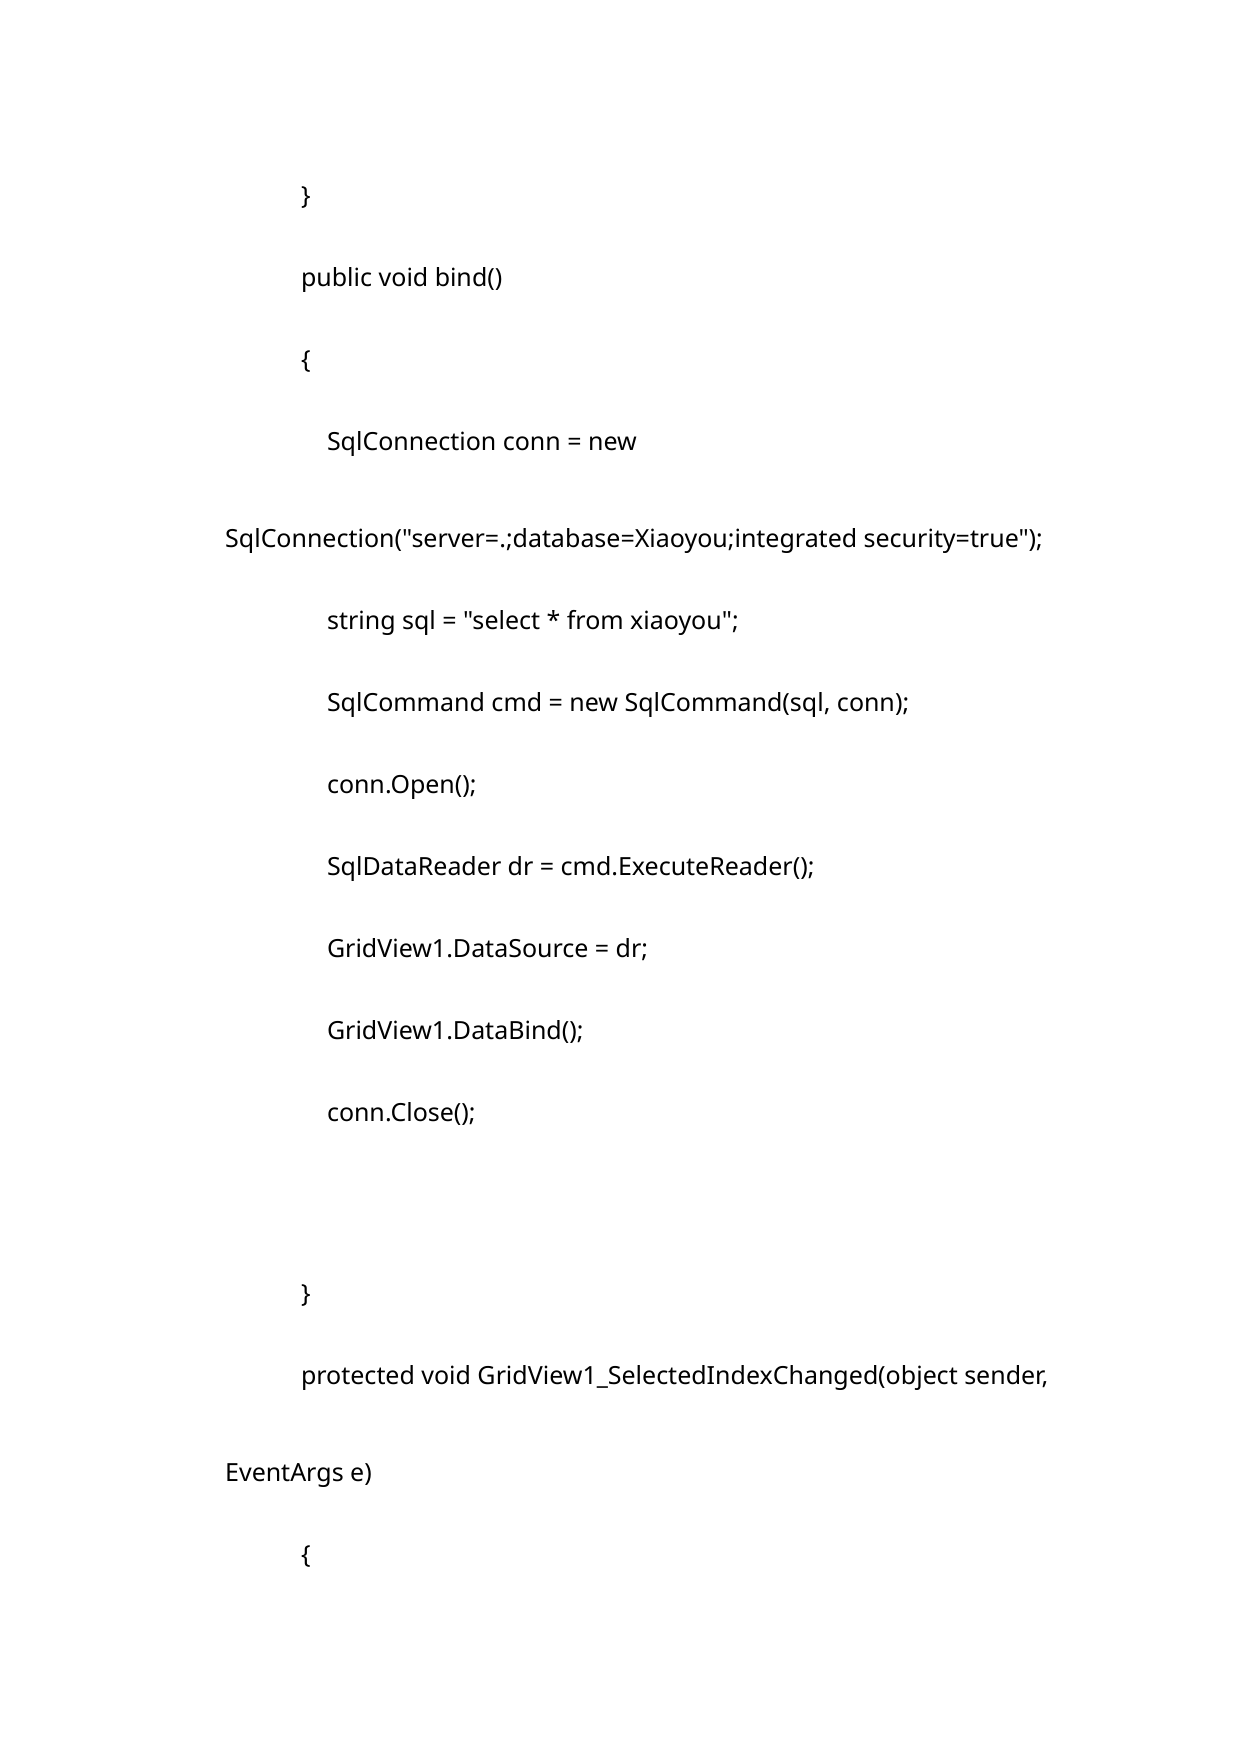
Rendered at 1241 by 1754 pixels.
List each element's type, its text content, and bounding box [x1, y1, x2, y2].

list } [225, 1260, 1053, 1325]
list SqlDataReader dr = cmd.ExecuteReader(); [225, 833, 1053, 898]
list SqlCommand cmd = new SqlCommand(sql, conn); [225, 669, 1053, 734]
list SqlConnection conn = new SqlConnection("server=.;database=Xiaoyou;integrated security=true"); [225, 408, 1053, 570]
list GridView1.DataBind(); [225, 997, 1053, 1062]
list } [225, 162, 1053, 227]
list GridView1.DataSource = dr; [225, 915, 1053, 980]
list protected void GridView1_SelectedIndexChanged(object sender, EventArgs e) [225, 1342, 1053, 1505]
list string sql = "select * from xiaoyou"; [225, 587, 1053, 652]
list conn.Open(); [225, 751, 1053, 816]
list public void bind() [225, 244, 1053, 309]
list conn.Close(); [225, 1079, 1053, 1144]
list { [225, 326, 1053, 391]
list { [225, 1522, 1053, 1587]
